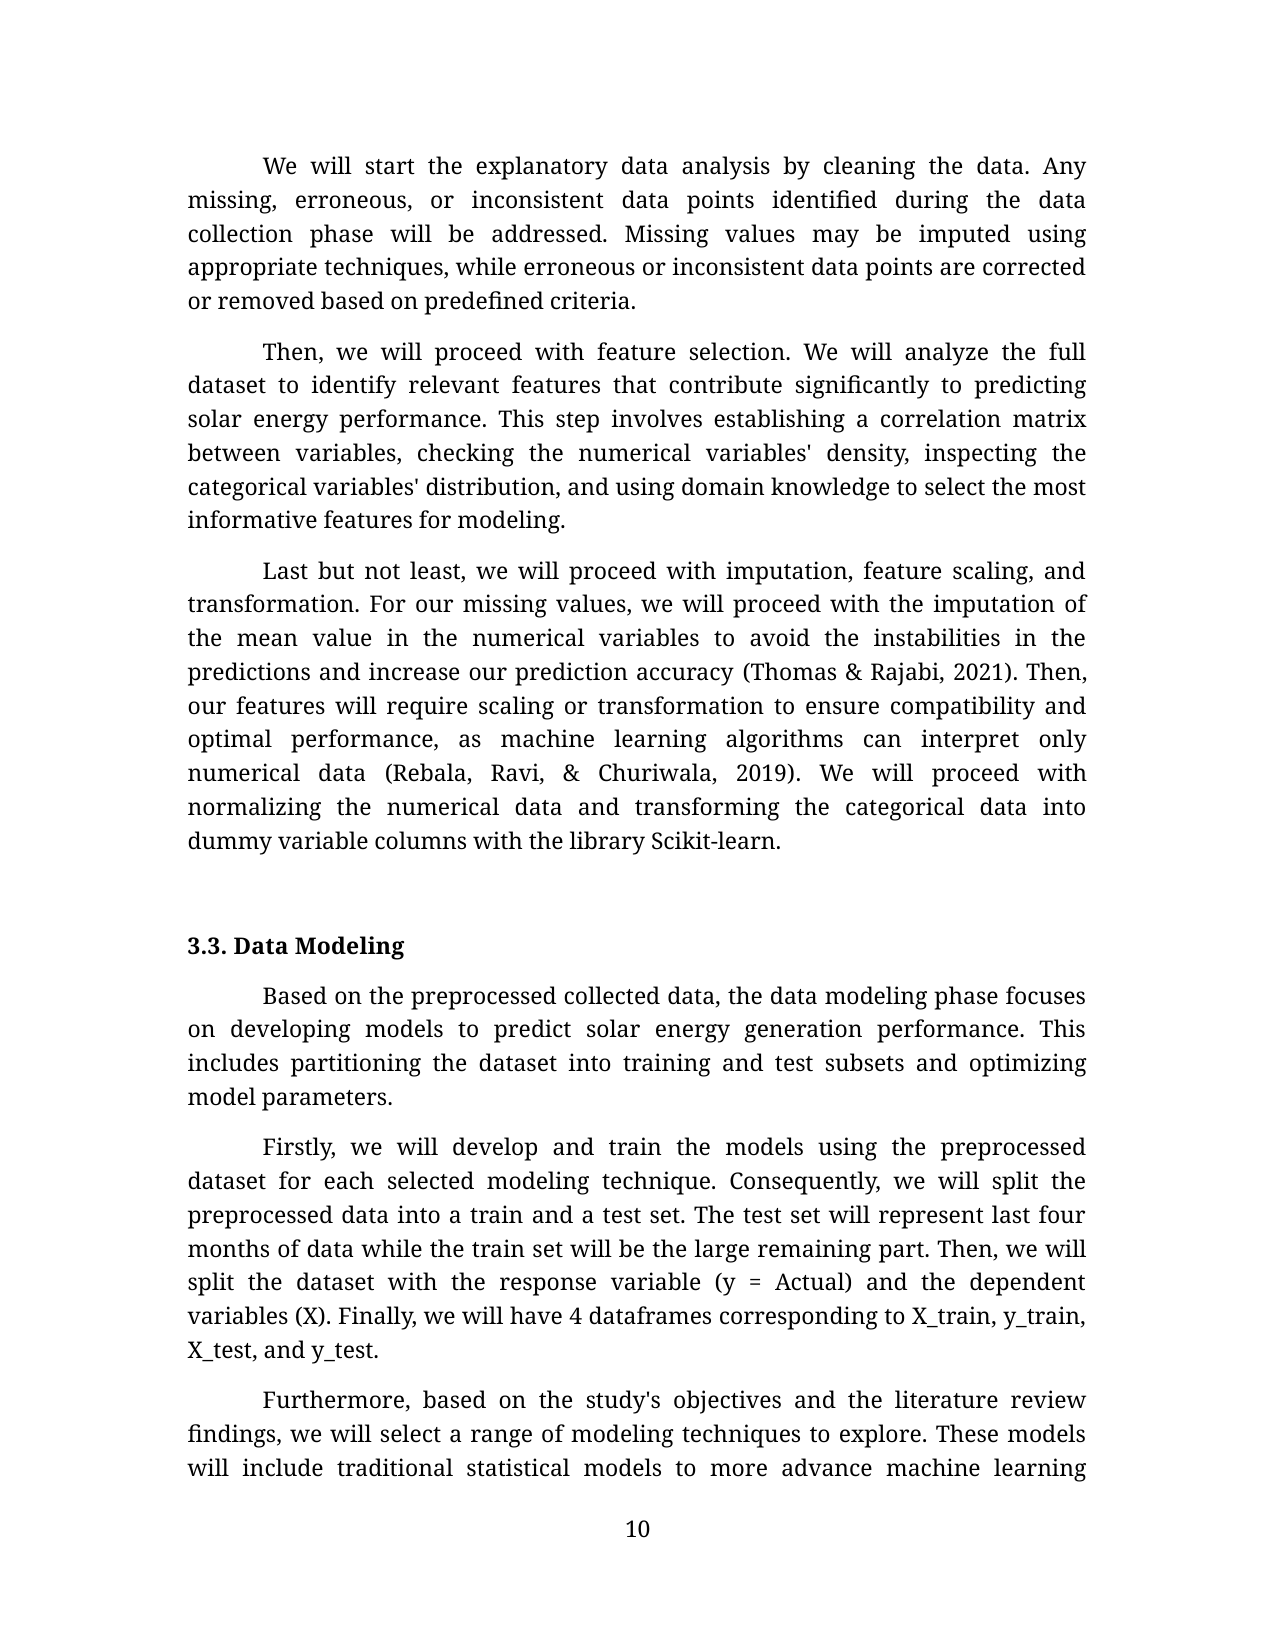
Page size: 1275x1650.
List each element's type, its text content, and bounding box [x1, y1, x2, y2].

text We will start the explanatory data analysis by cleaning the data. Any missing, erroneous, or inconsistent data points identified during the data collection phase will be addressed. Missing values may be imputed using appropriate techniques, while erroneous or inconsistent data points are corrected or removed based on predefined criteria. [187, 150, 1087, 316]
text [187, 1384, 1087, 1483]
subtitle 3.3. Data Modeling [187, 926, 1087, 962]
text Firstly, we will develop and train the models using the preprocessed dataset for each selected modeling technique. Consequently, we will split the preprocessed data into a train and a test set. The test set will represent last four months of data while the train set will be the large remaining part. Then, we will split the dataset with the response variable (y = Actual) and the dependent variables (X). Finally, we will have 4 dataframes corresponding to X_train, y_train, X_test, and y_test. [187, 1131, 1087, 1365]
text Based on the preprocessed collected data, the data modeling phase focuses on developing models to predict solar energy generation performance. This includes partitioning the dataset into training and test subsets and optimizing model parameters. [187, 979, 1087, 1112]
text Then, we will proceed with feature selection. We will analyze the full dataset to identify relevant features that contribute significantly to predicting solar energy performance. This step involves establishing a correlation matrix between variables, checking the numerical variables' density, inspecting the categorical variables' distribution, and using domain knowledge to select the most informative features for modeling. [187, 335, 1087, 535]
text Last but not least, we will proceed with imputation, feature scaling, and transformation. For our missing values, we will proceed with the imputation of the mean value in the numerical variables to avoid the instabilities in the predictions and increase our prediction accuracy . Then, our features will require scaling or transformation to ensure compatibility and optimal performance, as machine learning algorithms can interpret only numerical data . We will proceed with normalizing the numerical data and transforming the categorical data into dummy variable columns with the library Scikit-learn. [187, 554, 1087, 856]
